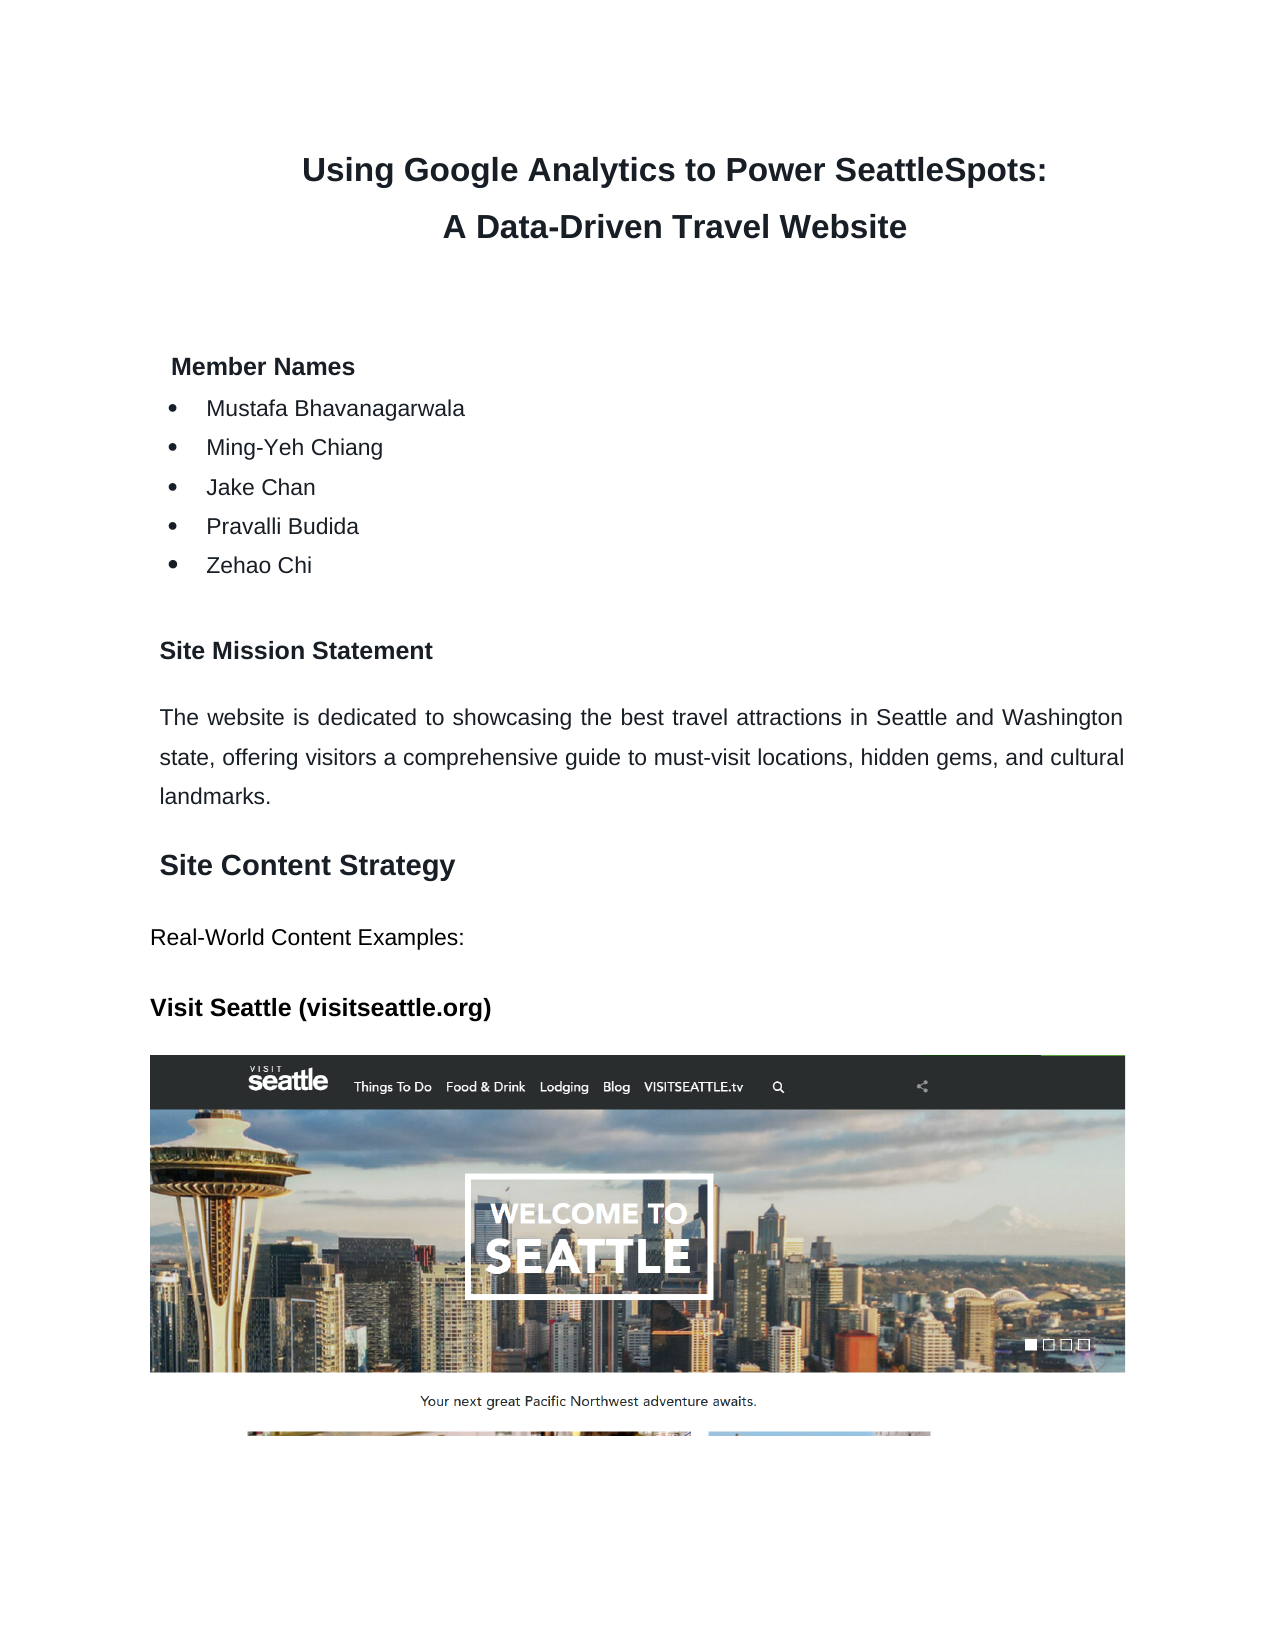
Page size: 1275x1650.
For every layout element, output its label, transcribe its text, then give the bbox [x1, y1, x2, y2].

picture [150, 1055, 1125, 1436]
list Mustafa Bhavanagarwala [169, 394, 1125, 421]
text Using Google Analytics to Power SeattleSpots: [225, 150, 1125, 188]
text Member Names [150, 351, 1125, 380]
list Site Content Strategy [159, 847, 1125, 881]
list Ming-Yeh Chiang [169, 434, 1125, 460]
list Jake Chan [169, 473, 1125, 500]
subtitle Visit Seattle (visitseattle.org) [150, 993, 1125, 1022]
text The website is dedicated to showcasing the best travel attractions in Seattle and Washington state, offering visitors a comprehensive guide to must-visit locations, hidden gems, and cultural landmarks. [159, 704, 1125, 809]
list Pravalli Budida [169, 513, 1125, 539]
list Zehao Chi [169, 552, 1125, 579]
text A Data-Driven Travel Website [225, 208, 1125, 246]
text Real‐World Content Examples: [150, 923, 1125, 950]
list Site Mission Statement [159, 636, 1125, 665]
